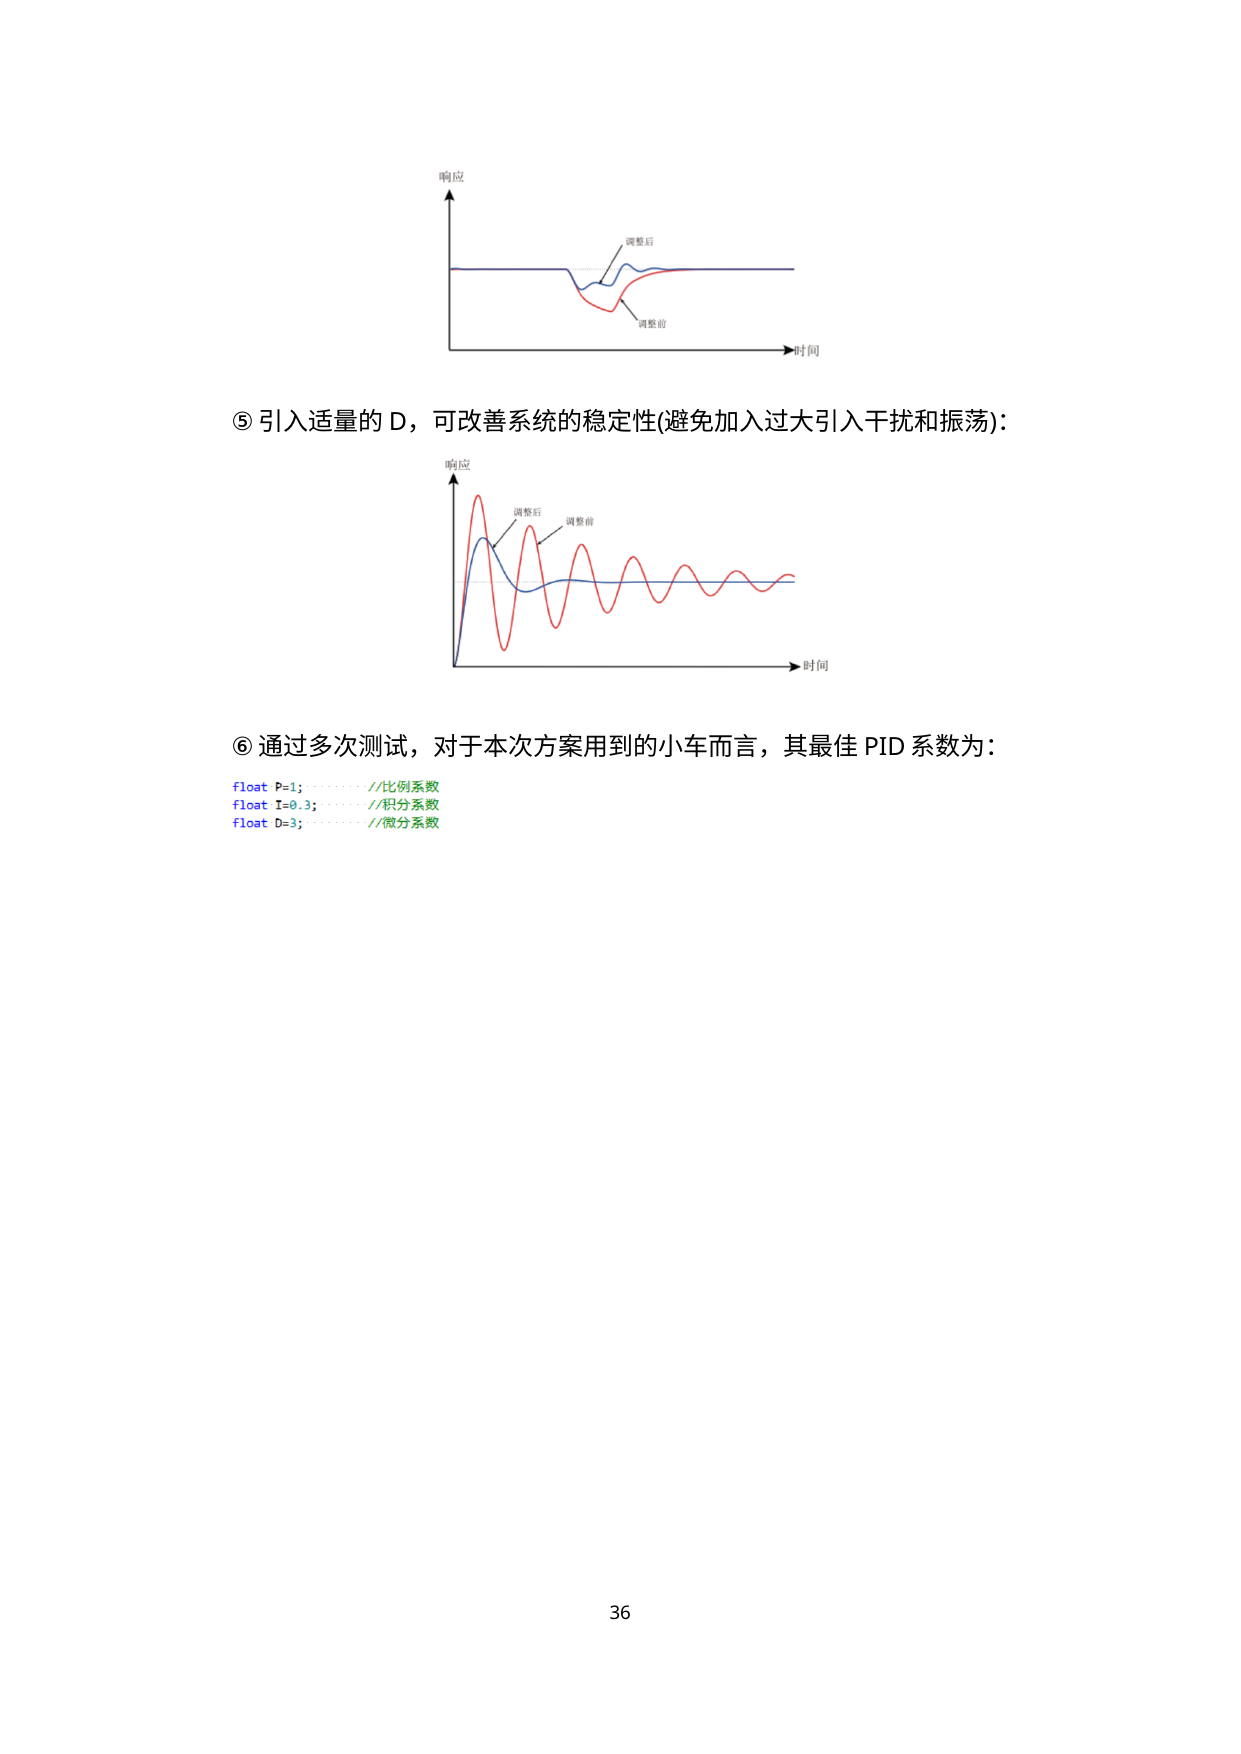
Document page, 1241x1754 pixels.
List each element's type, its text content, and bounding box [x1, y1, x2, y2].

picture [424, 159, 860, 365]
picture [430, 452, 854, 693]
text ⑥通过多次测试，对于本次方案用到的小车而言，其最佳PID系数为： [187, 712, 1053, 777]
text ⑤引入适量的D，可改善系统的稳定性(避免加入过大引入干扰和振荡)： [187, 387, 1053, 452]
picture [231, 777, 1097, 833]
